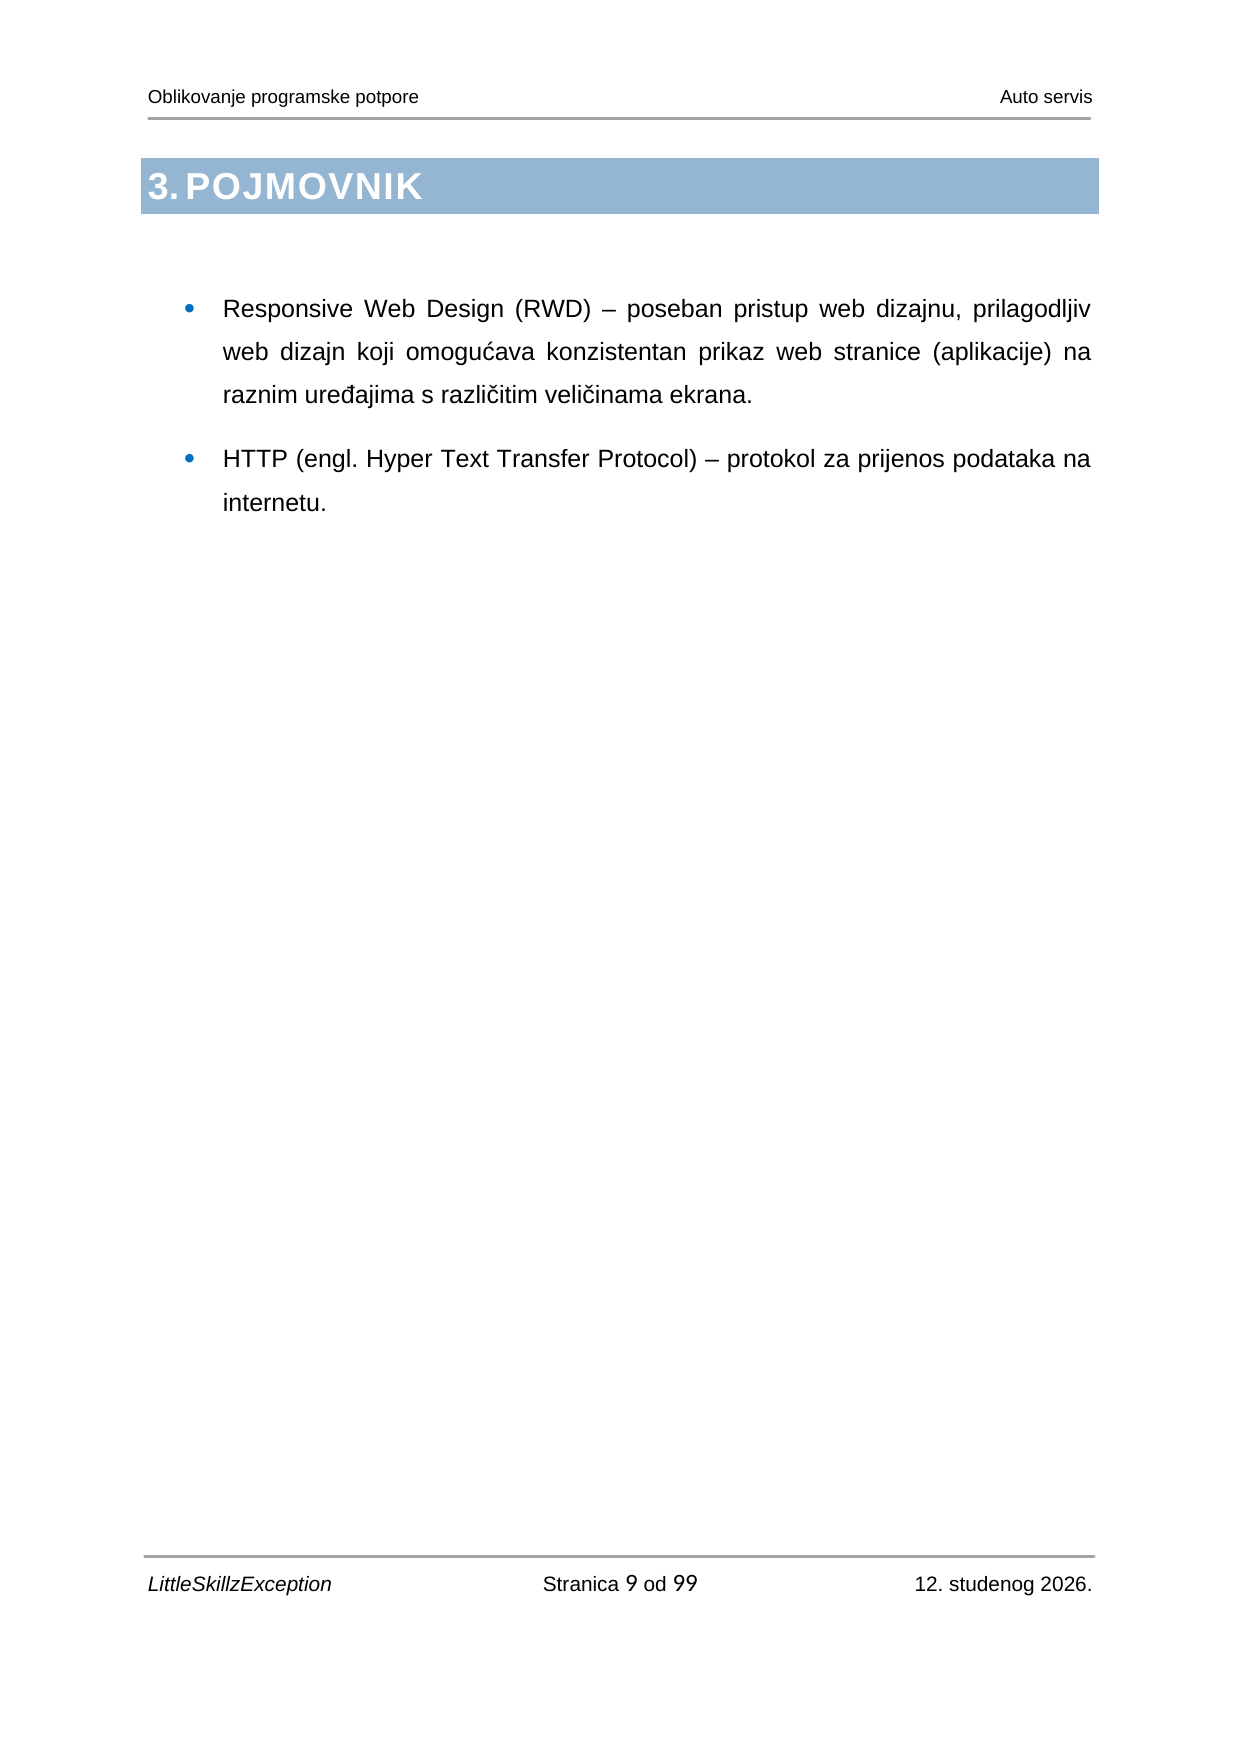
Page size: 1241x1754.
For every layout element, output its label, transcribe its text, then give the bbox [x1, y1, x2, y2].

list HTTP (engl. Hyper Text Transfer Protocol) – protokol za prijenos podataka na internetu. [185, 444, 1093, 516]
list Responsive Web Design (RWD) – poseban pristup web dizajnu, prilagodljiv web dizajn koji omogućava konzistentan prikaz web stranice (aplikacije) na raznim uređajima s različitim veličinama ekrana. [185, 294, 1093, 409]
subtitle Pojmovnik [148, 164, 1093, 207]
